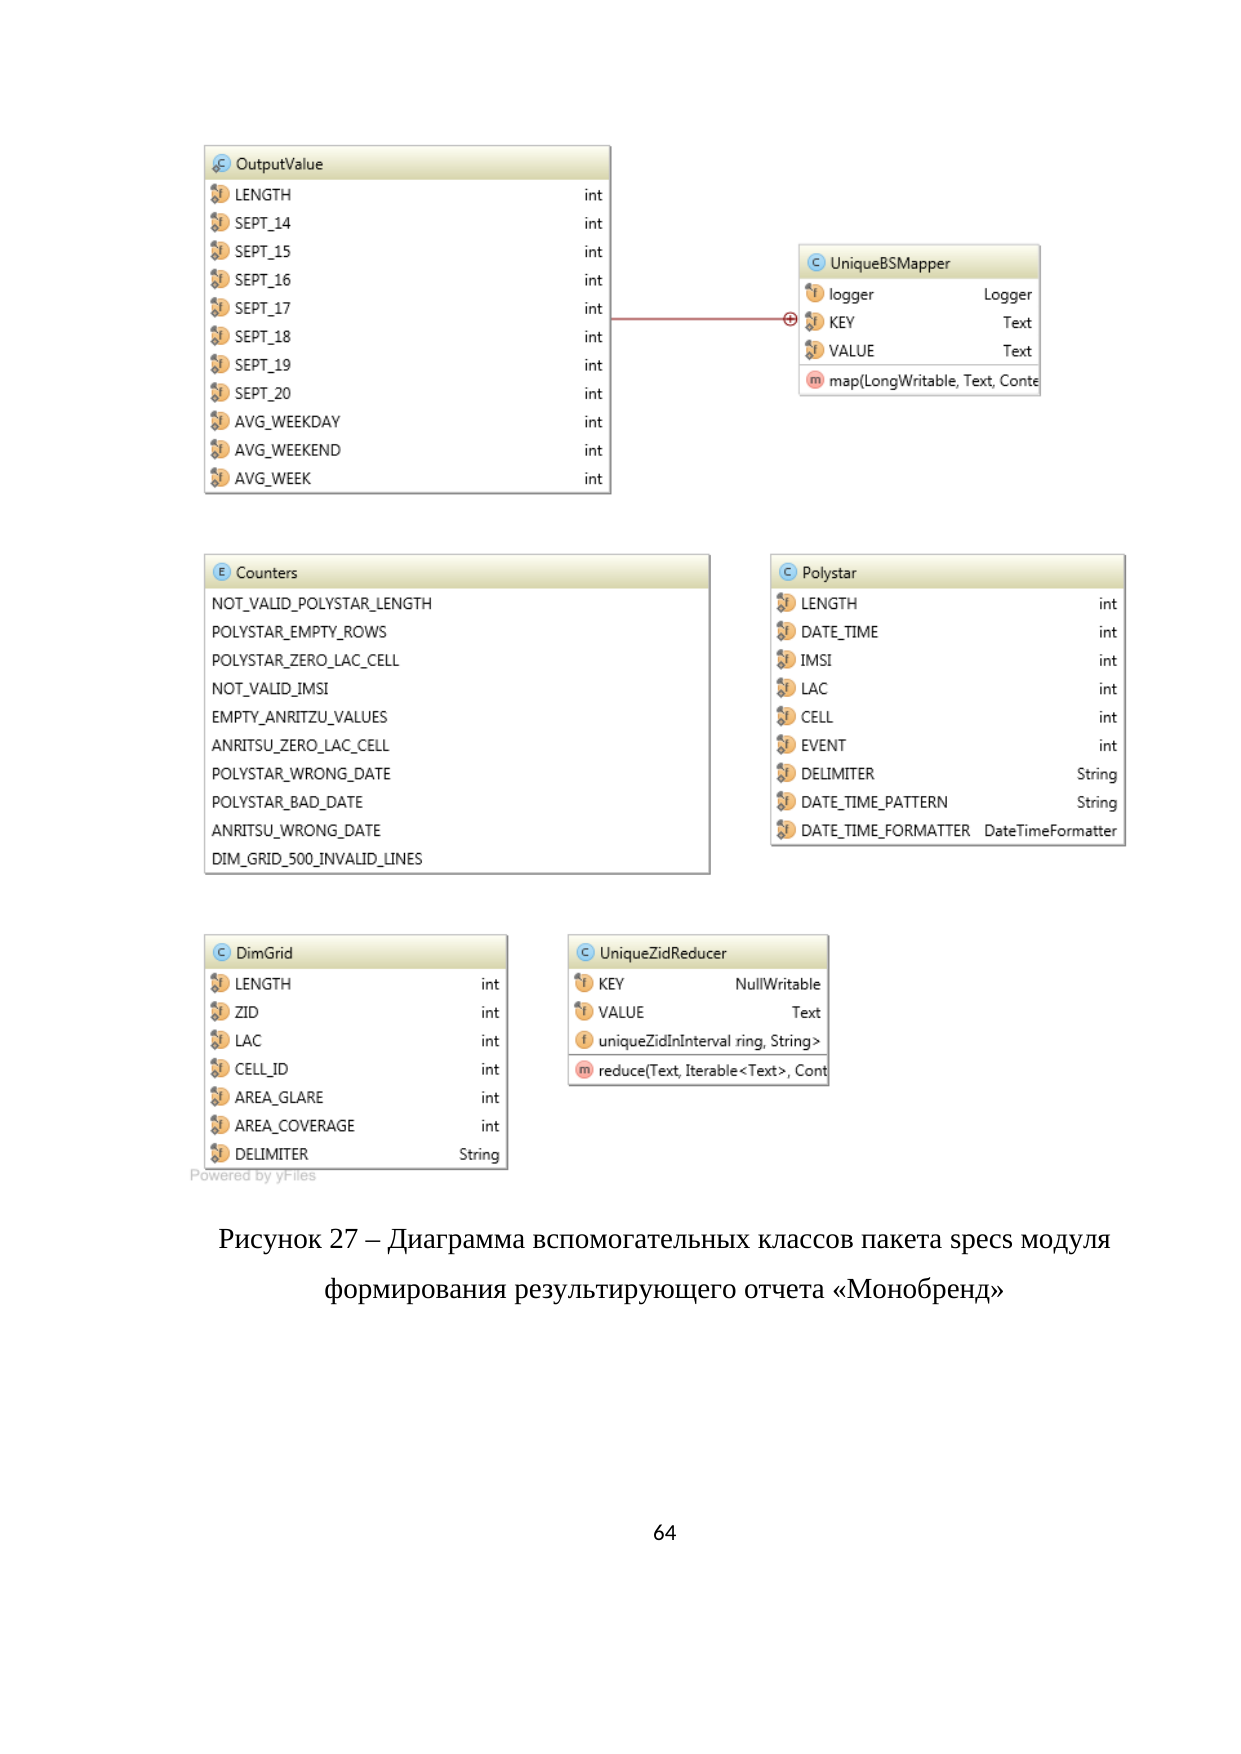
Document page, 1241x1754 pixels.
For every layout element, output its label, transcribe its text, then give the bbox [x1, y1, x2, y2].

picture [177, 118, 1152, 1196]
text Рисунок 27 – Диаграмма вспомогательных классов пакета specs модуля формирования результирующего отчета «Монобренд» [177, 1221, 1152, 1305]
